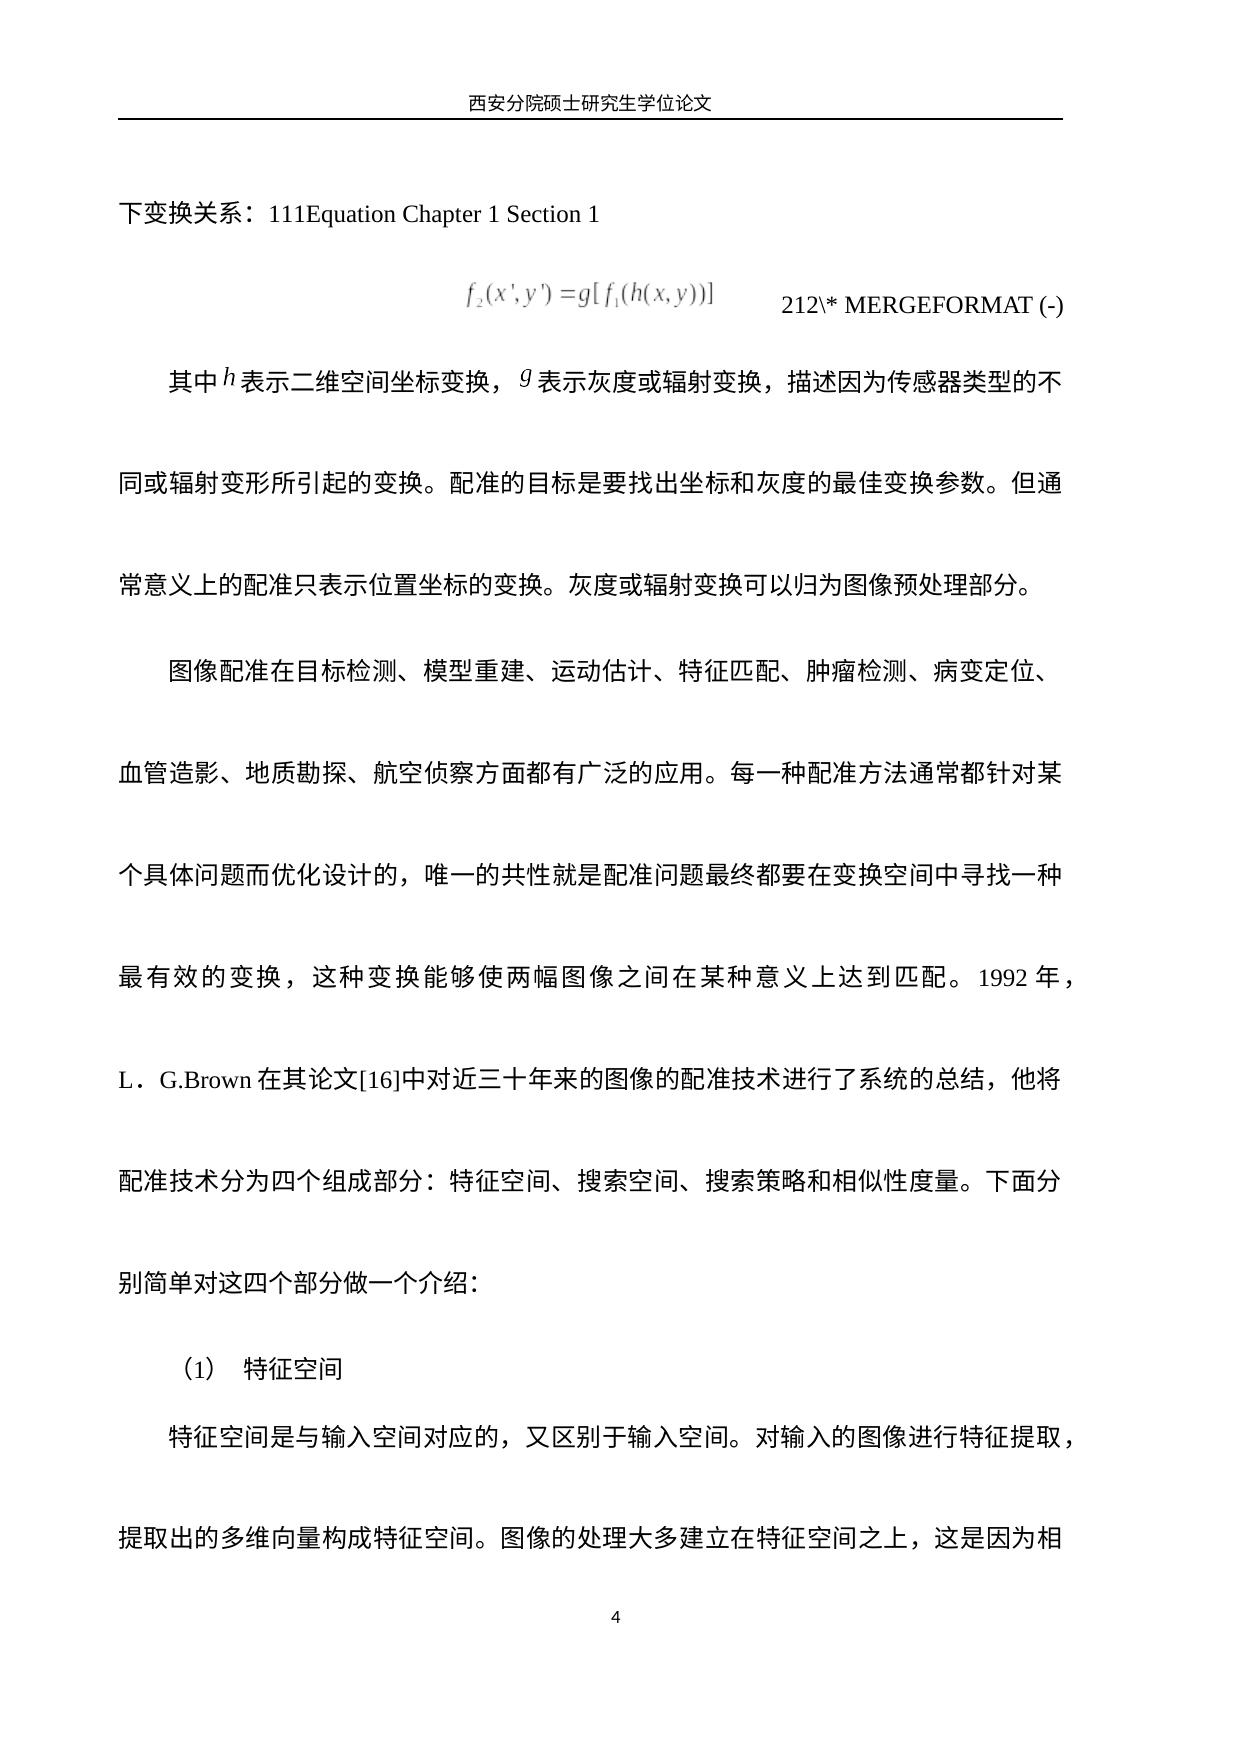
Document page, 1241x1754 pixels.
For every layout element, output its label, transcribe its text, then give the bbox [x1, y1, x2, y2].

list 特征空间 [168, 1333, 1063, 1401]
text 图像配准在目标检测、模型重建、运动估计、特征匹配、肿瘤检测、病变定位、血管造影、地质勘探、航空侦察方面都有广泛的应用。每一种配准方法通常都针对某个具体问题而优化设计的，唯一的共性就是配准问题最终都要在变换空间中寻找一种最有效的变换，这种变换能够使两幅图像之间在某种意义上达到匹配。1992年，L．G.Brown在其论文[16]中对近三十年来的图像的配准技术进行了系统的总结，他将配准技术分为四个组成部分：特征空间、搜索空间、搜索策略和相似性度量。下面分别简单对这四个部分做一个介绍： [118, 636, 1063, 1315]
text 图像配准在数学上指是两个二维函数之间的空间变换和灰度变换。我们定义两幅具有偏移关系（包括平移，缩放，旋转）的图像分别为参考图像和偏移图像，并利用二维数组 和 表示图像相应位置处的灰度值。则两幅图像在数学上有如下变换关系： [118, 178, 1063, 246]
text 其中表示二维空间坐标变换，表示灰度或辐射变换，描述因为传感器类型的不同或辐射变形所引起的变换。配准的目标是要找出坐标和灰度的最佳变换参数。但通常意义上的配准只表示位置坐标的变换。灰度或辐射变换可以归为图像预处理部分。 [118, 346, 1063, 618]
